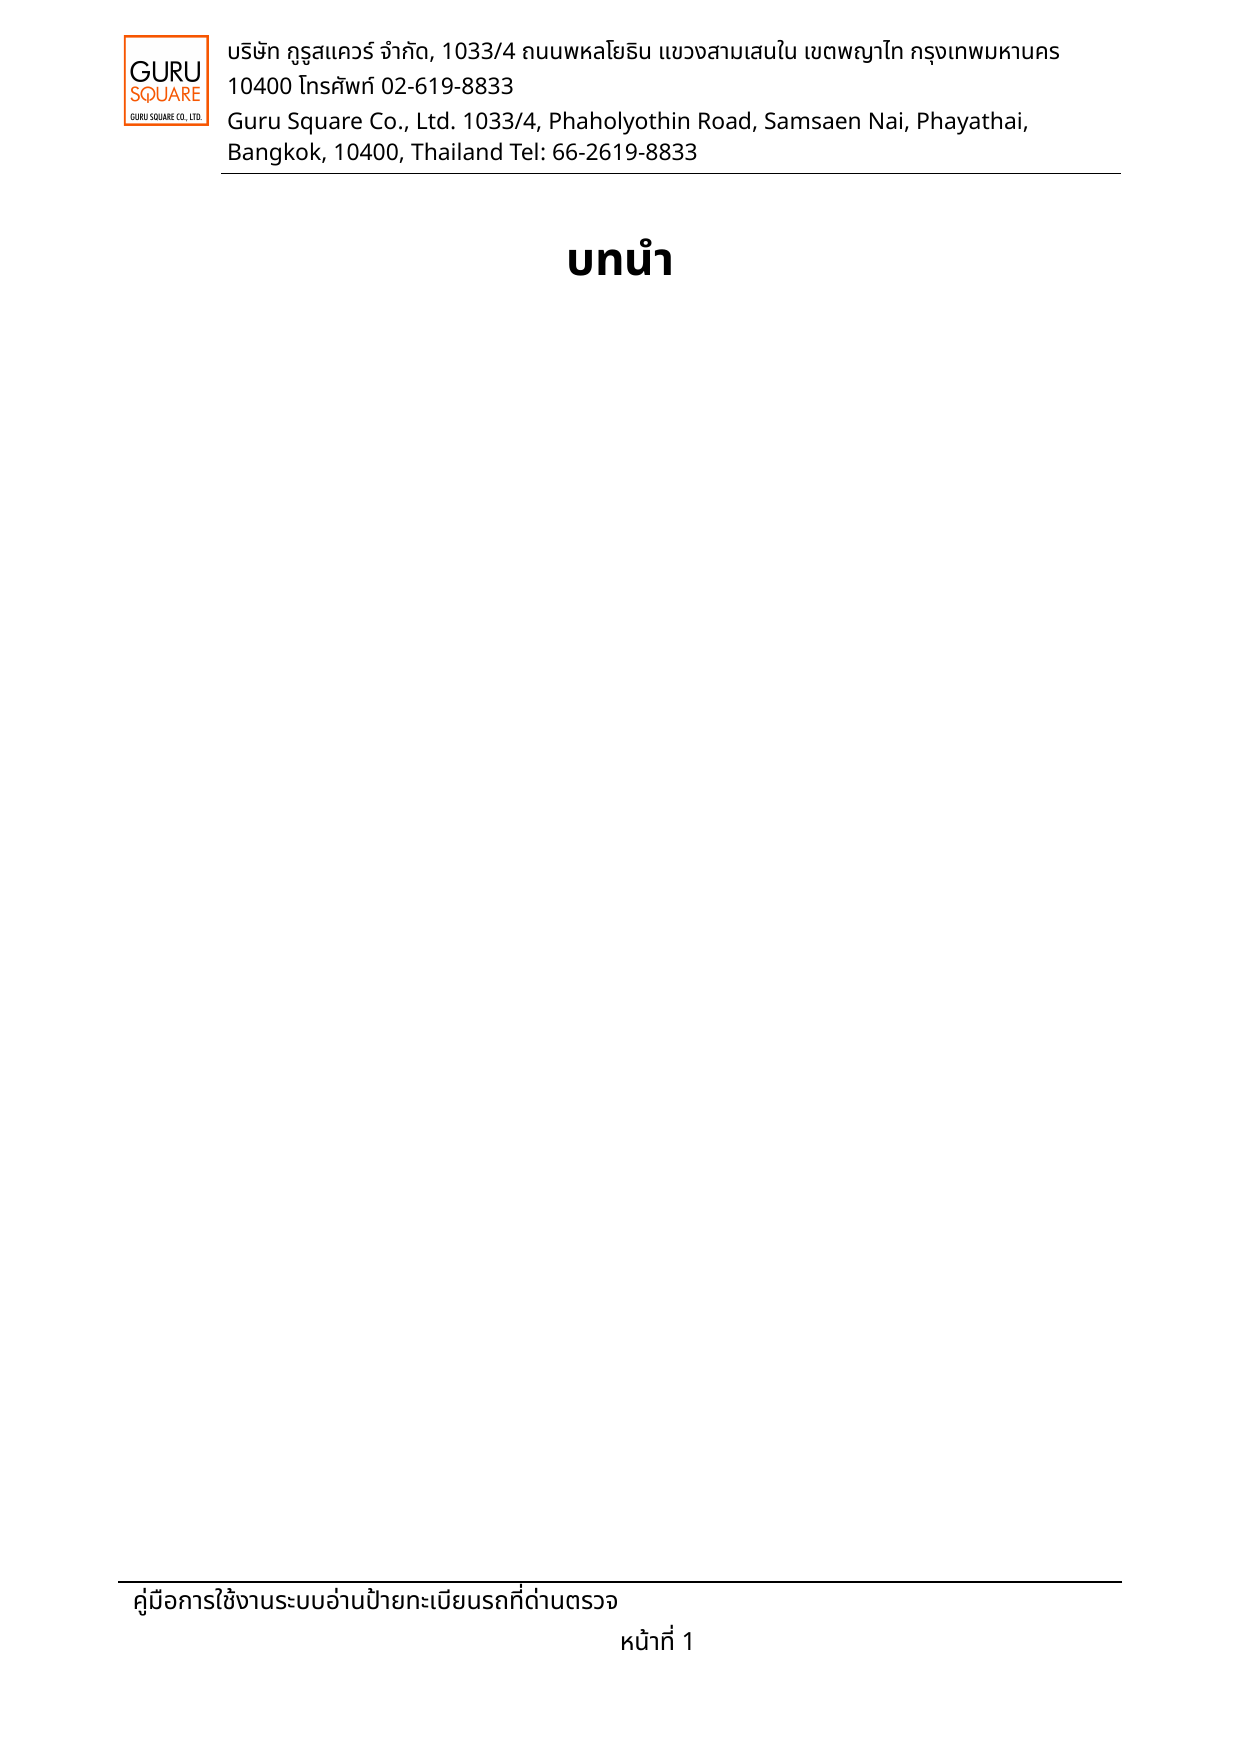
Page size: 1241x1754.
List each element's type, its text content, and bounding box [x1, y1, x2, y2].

subtitle บทนำ [118, 227, 1122, 296]
picture [123, 35, 209, 126]
